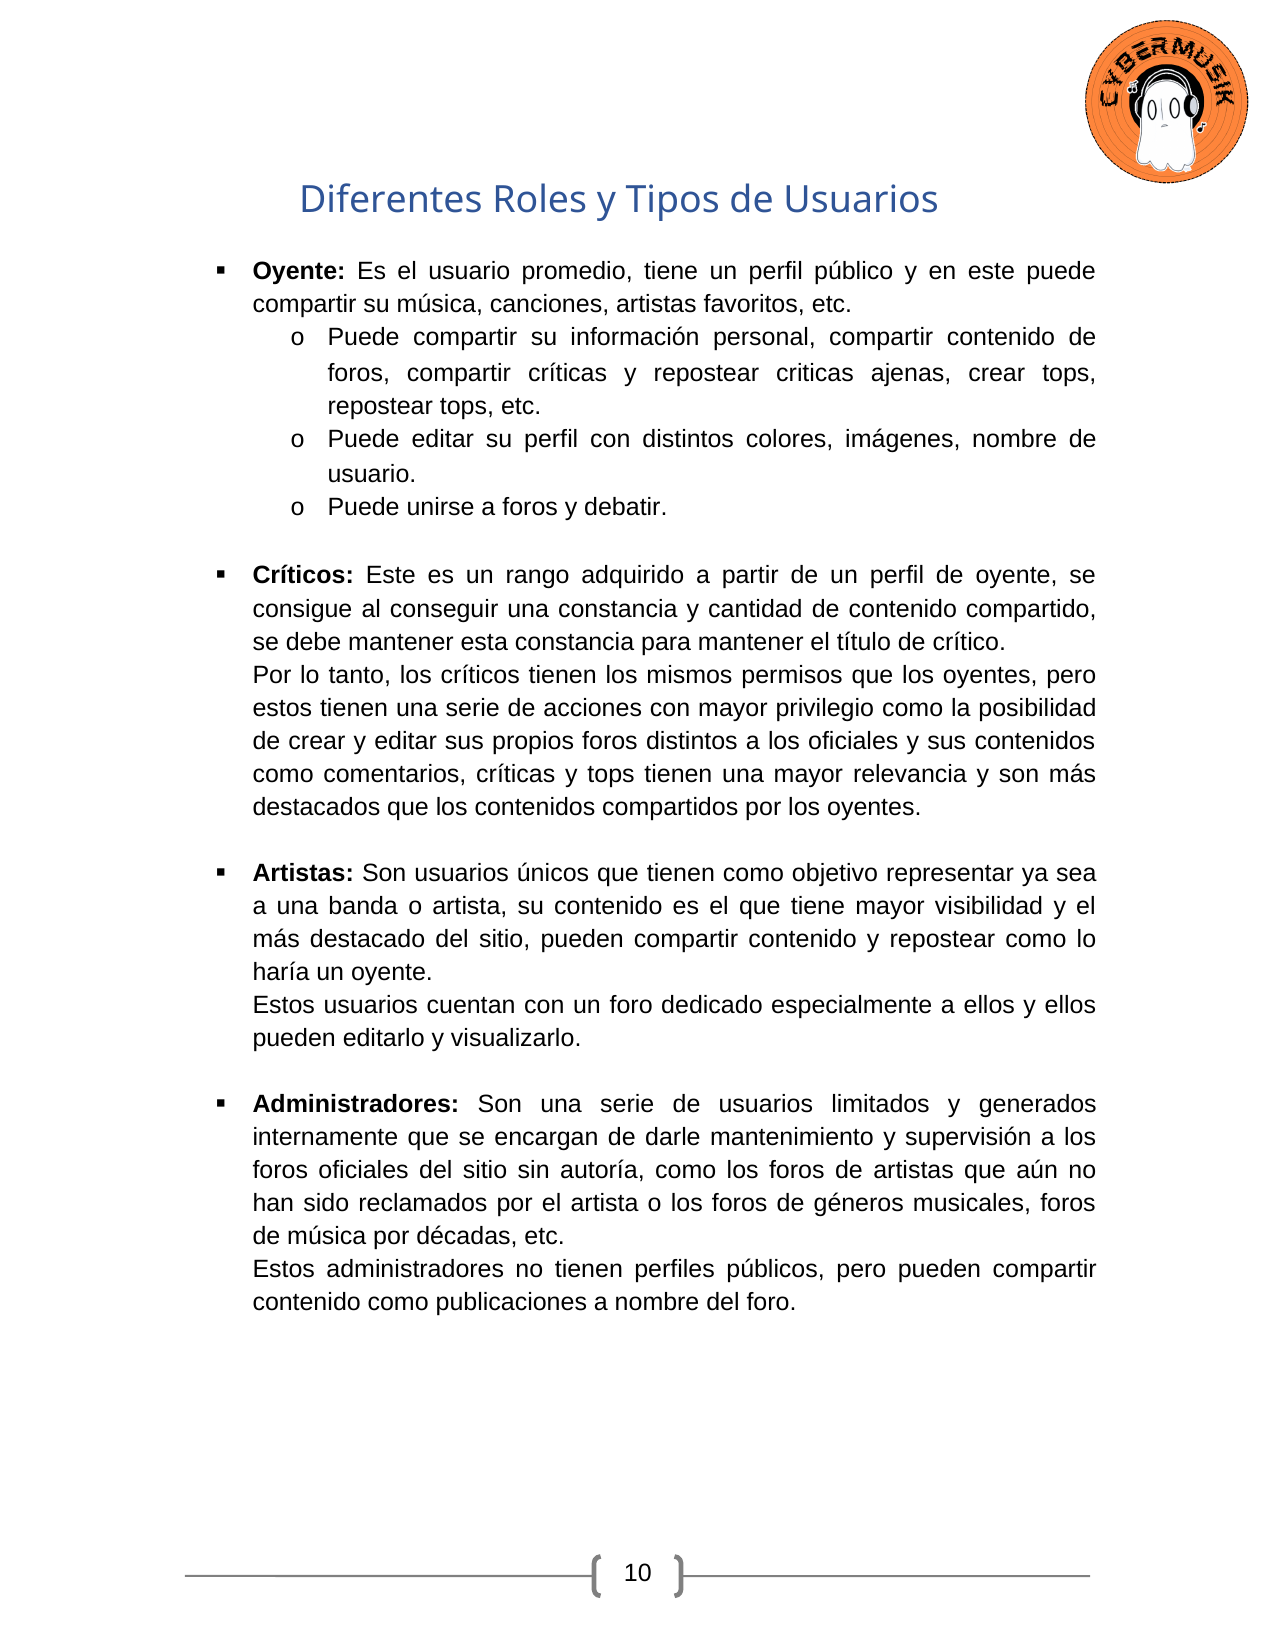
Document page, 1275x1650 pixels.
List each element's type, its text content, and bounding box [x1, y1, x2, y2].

subtitle Diferentes Roles y Tipos de Usuarios [177, 173, 1098, 224]
list Puede unirse a foros y debatir. [290, 492, 1098, 523]
list Por lo tanto, los críticos tienen los mismos permisos que los oyentes, pero estos tienen una serie de acciones con mayor privilegio como la posibilidad de crear y editar sus propios foros distintos a los oficiales y sus contenidos como comentarios, críticas y tops tienen una mayor relevancia y son más destacados que los contenidos compartidos por los oyentes. [252, 659, 1098, 820]
list Administradores: Son una serie de usuarios limitados y generados internamente que se encargan de darle mantenimiento y supervisión a los foros oficiales del sitio sin autoría, como los foros de artistas que aún no han sido reclamados por el artista o los foros de géneros musicales, foros de música por décadas, etc. [215, 1089, 1098, 1250]
list Estos usuarios cuentan con un foro dedicado especialmente a ellos y ellos pueden editarlo y visualizarlo. [252, 990, 1098, 1052]
list Puede editar su perfil con distintos colores, imágenes, nombre de usuario. [290, 424, 1098, 488]
list Estos administradores no tienen perfiles públicos, pero pueden compartir contenido como publicaciones a nombre del foro. [252, 1254, 1098, 1316]
list Puede compartir su información personal, compartir contenido de foros, compartir críticas y repostear criticas ajenas, crear tops, repostear tops, etc. [290, 322, 1098, 419]
picture [1079, 15, 1254, 189]
list Oyente: Es el usuario promedio, tiene un perfil público y en este puede compartir su música, canciones, artistas favoritos, etc. [215, 256, 1098, 318]
list Críticos: Este es un rango adquirido a partir de un perfil de oyente, se consigue al conseguir una constancia y cantidad de contenido compartido, se debe mantener esta constancia para mantener el título de crítico. [215, 560, 1098, 655]
list Artistas: Son usuarios únicos que tienen como objetivo representar ya sea a una banda o artista, su contenido es el que tiene mayor visibilidad y el más destacado del sitio, pueden compartir contenido y repostear como lo haría un oyente. [215, 858, 1098, 986]
